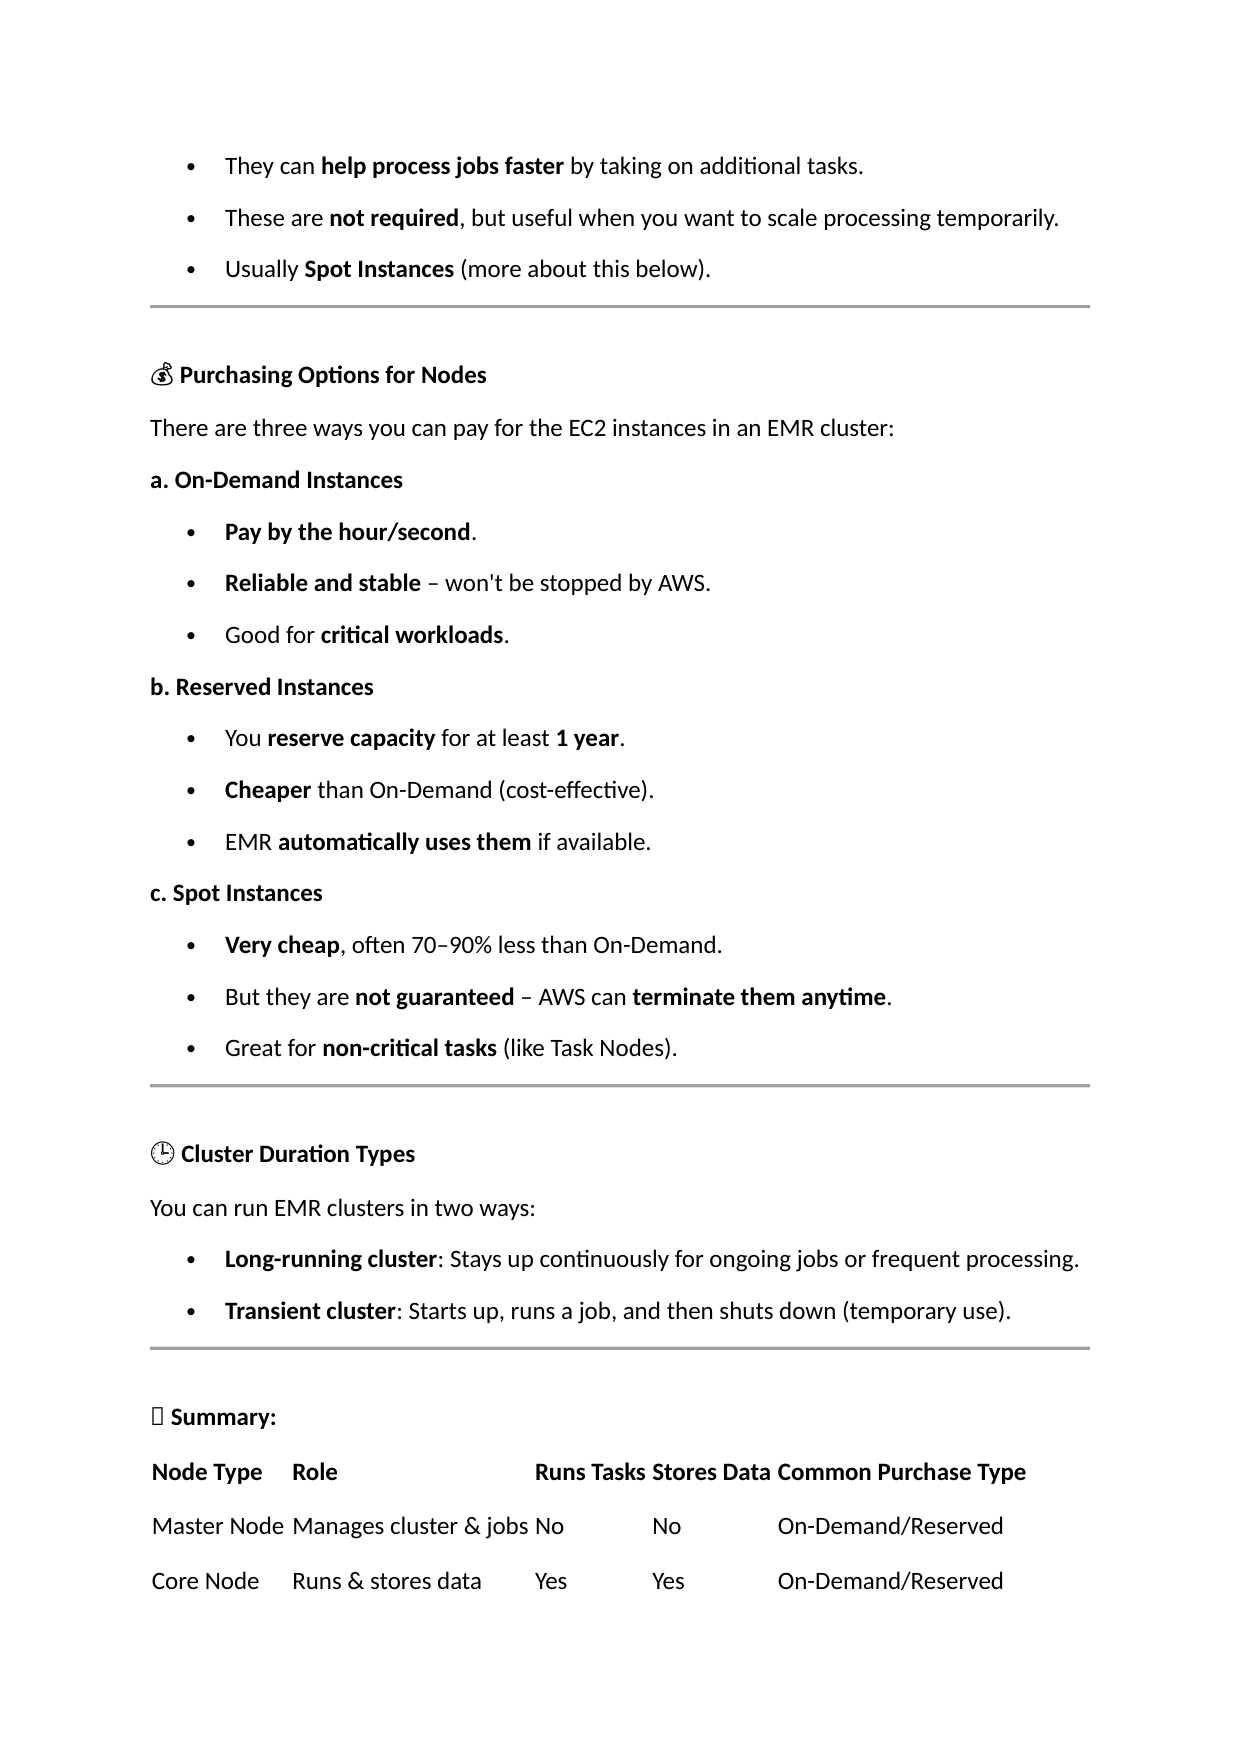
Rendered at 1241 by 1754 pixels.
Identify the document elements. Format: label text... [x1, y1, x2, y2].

list Very cheap, often 70–90% less than On-Demand. [187, 929, 1090, 960]
list EMR automatically uses them if available. [187, 826, 1090, 856]
list You reserve capacity for at least 1 year. [187, 722, 1090, 753]
text There are three ways you can pay for the EC2 instances in an EMR cluster: [150, 412, 1090, 443]
list These are not required, but useful when you want to scale processing temporarily. [187, 202, 1090, 232]
list Long-running cluster: Stays up continuously for ongoing jobs or frequent processing. [187, 1243, 1090, 1274]
text c. Spot Instances [150, 877, 1090, 908]
text b. Reserved Instances [150, 671, 1090, 701]
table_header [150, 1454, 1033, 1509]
list Good for critical workloads. [187, 619, 1090, 650]
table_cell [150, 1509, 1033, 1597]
text 🕒 Cluster Duration Types [150, 1136, 1090, 1170]
text a. On-Demand Instances [150, 464, 1090, 495]
text 📌 Summary: [150, 1398, 1090, 1432]
list Cheaper than On-Demand (cost-effective). [187, 774, 1090, 805]
list But they are not guaranteed – AWS can terminate them anytime. [187, 981, 1090, 1011]
list Great for non-critical tasks (like Task Nodes). [187, 1032, 1090, 1063]
list Reliable and stable – won't be stopped by AWS. [187, 567, 1090, 598]
list Usually Spot Instances (more about this below). [187, 253, 1090, 284]
list They can help process jobs faster by taking on additional tasks. [187, 150, 1090, 181]
text 💰 Purchasing Options for Nodes [150, 357, 1090, 391]
list Transient cluster: Starts up, runs a job, and then shuts down (temporary use). [187, 1295, 1090, 1326]
text You can run EMR clusters in two ways: [150, 1192, 1090, 1222]
list Pay by the hour/second. [187, 516, 1090, 546]
